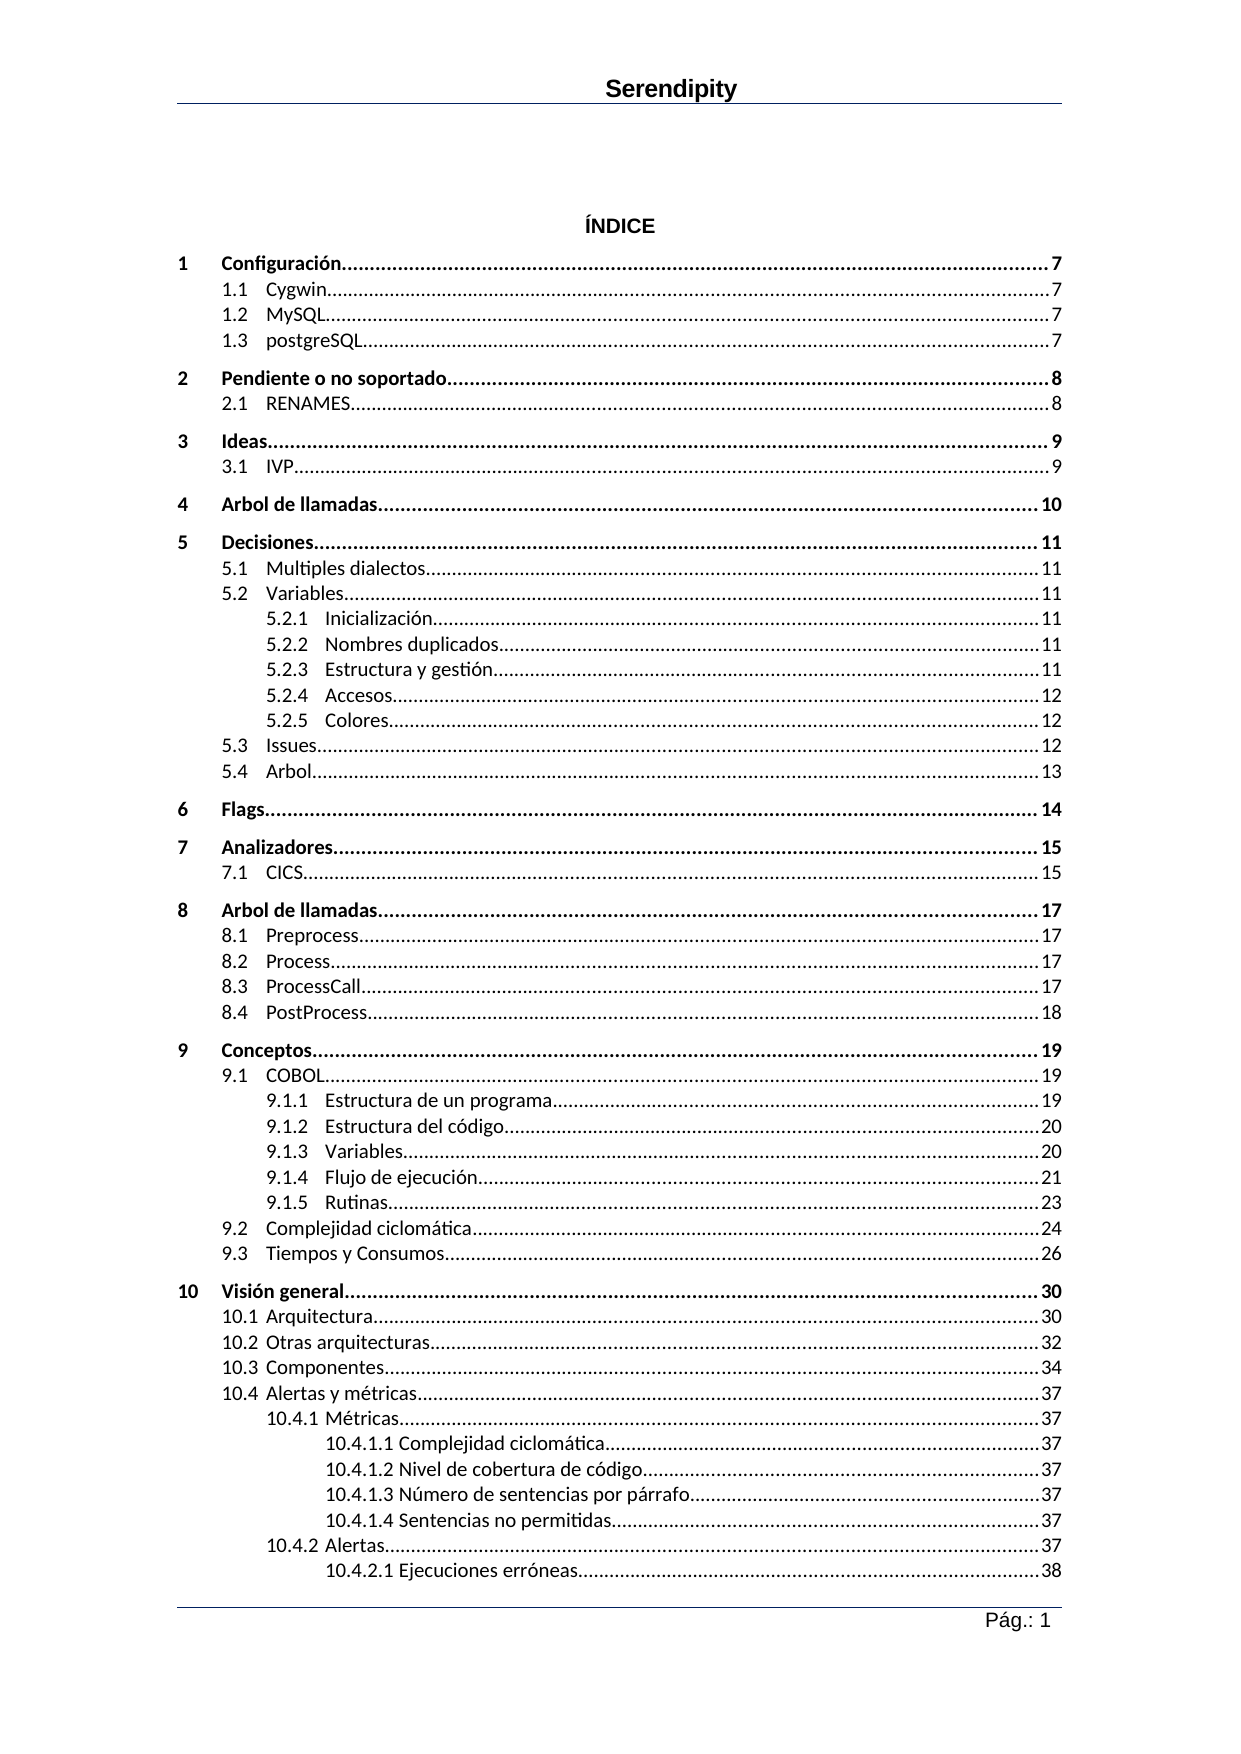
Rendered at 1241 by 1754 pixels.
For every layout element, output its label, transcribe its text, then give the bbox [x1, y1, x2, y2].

text 9.1.3 Variables 20 [266, 1138, 1063, 1164]
text ÍNDICE [177, 214, 1063, 238]
text 5.2.1 Inicialización 11 [266, 606, 1063, 631]
text 8.4 PostProcess 18 [221, 999, 1063, 1024]
text 4 Arbol de llamadas 10 [177, 491, 1063, 517]
text 10 Visión general 30 [177, 1278, 1063, 1303]
text 8 Arbol de llamadas 17 [177, 897, 1063, 923]
text 9 Conceptos 19 [177, 1037, 1063, 1062]
text 9.1.4 Flujo de ejecución 21 [266, 1164, 1063, 1189]
text 9.2 Complejidad ciclomática 24 [221, 1215, 1063, 1240]
text 9.1 COBOL 19 [221, 1062, 1063, 1088]
text 5.1 Multiples dialectos 11 [221, 555, 1063, 580]
text 5 Decisiones 11 [177, 529, 1063, 555]
text 5.4 Arbol 13 [221, 758, 1063, 783]
text 10.1 Arquitectura 30 [221, 1303, 1063, 1329]
text 5.2.4 Accesos 12 [266, 682, 1063, 707]
text 3 Ideas 9 [177, 428, 1063, 453]
text 5.2.2 Nombres duplicados 11 [266, 631, 1063, 656]
text 9.1.1 Estructura de un programa 19 [266, 1088, 1063, 1113]
text 10.4.2.1 Ejecuciones erróneas 38 [325, 1558, 1063, 1583]
text 9.3 Tiempos y Consumos 26 [221, 1240, 1063, 1266]
text 1 Configuración 7 [177, 251, 1063, 276]
text 8.1 Preprocess 17 [221, 923, 1063, 948]
text 10.4.1.3 Número de sentencias por párrafo 37 [325, 1481, 1063, 1507]
text 7 Analizadores 15 [177, 834, 1063, 859]
text 3.1 IVP 9 [221, 453, 1063, 479]
text 5.2.3 Estructura y gestión 11 [266, 656, 1063, 682]
text 5.3 Issues 12 [221, 733, 1063, 758]
text 1.2 MySQL 7 [221, 301, 1063, 327]
text 1.3 postgreSQL 7 [221, 327, 1063, 352]
text 10.4.1 Métricas 37 [266, 1405, 1063, 1431]
text 10.3 Componentes 34 [221, 1354, 1063, 1380]
text 6 Flags 14 [177, 796, 1063, 821]
text 10.4.1.4 Sentencias no permitidas 37 [325, 1507, 1063, 1532]
text 5.2.5 Colores 12 [266, 707, 1063, 733]
text 8.3 ProcessCall 17 [221, 973, 1063, 999]
text 2 Pendiente o no soportado 8 [177, 365, 1063, 390]
text 10.4.1.2 Nivel de cobertura de código 37 [325, 1456, 1063, 1481]
text 10.4 Alertas y métricas 37 [221, 1380, 1063, 1405]
text 10.4.1.1 Complejidad ciclomática 37 [325, 1431, 1063, 1456]
text 10.2 Otras arquitecturas 32 [221, 1329, 1063, 1354]
text 1.1 Cygwin 7 [221, 276, 1063, 301]
text 9.1.2 Estructura del código 20 [266, 1113, 1063, 1138]
text 9.1.5 Rutinas 23 [266, 1189, 1063, 1215]
text 10.4.2 Alertas 37 [266, 1532, 1063, 1558]
text 2.1 RENAMES 8 [221, 390, 1063, 416]
text 8.2 Process 17 [221, 948, 1063, 973]
text 5.2 Variables 11 [221, 580, 1063, 606]
text 7.1 CICS 15 [221, 859, 1063, 885]
